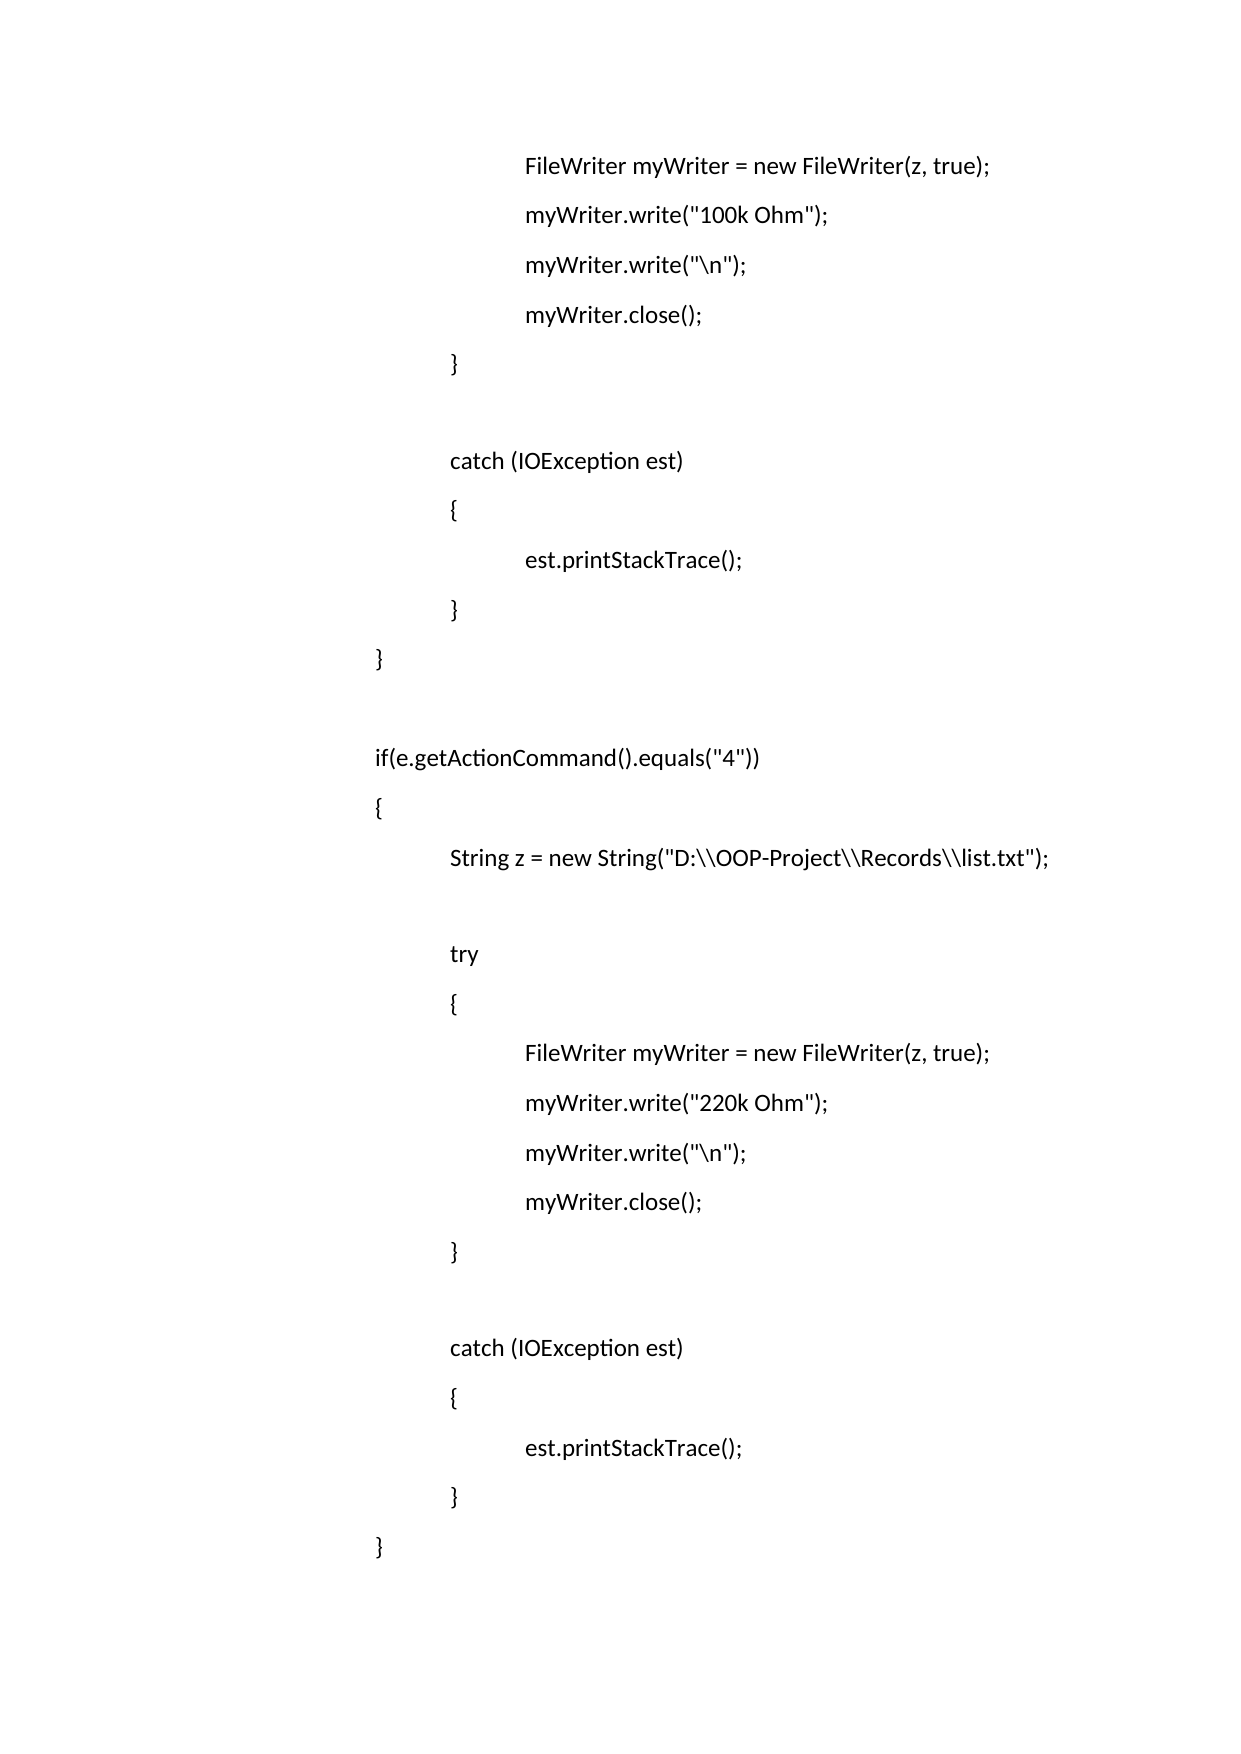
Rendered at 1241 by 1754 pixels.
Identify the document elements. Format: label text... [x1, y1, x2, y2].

text } [150, 1531, 1090, 1561]
text catch (IOException est) [150, 1332, 1090, 1363]
text { [150, 494, 1090, 525]
text } [150, 348, 1090, 379]
text { [150, 792, 1090, 823]
text if(e.getActionCommand().equals("4")) [150, 742, 1090, 773]
text { [150, 1382, 1090, 1413]
text myWriter.write("\n"); [150, 1137, 1090, 1167]
text myWriter.write("\n"); [150, 249, 1090, 280]
text myWriter.write("100k Ohm"); [150, 199, 1090, 230]
text } [150, 594, 1090, 624]
text try [150, 938, 1090, 969]
text est.printStackTrace(); [150, 544, 1090, 575]
text myWriter.close(); [150, 299, 1090, 329]
text FileWriter myWriter = new FileWriter(z, true); [150, 150, 1090, 181]
text } [150, 1481, 1090, 1512]
text myWriter.close(); [150, 1186, 1090, 1217]
text myWriter.write("220k Ohm"); [150, 1087, 1090, 1118]
text FileWriter myWriter = new FileWriter(z, true); [150, 1037, 1090, 1068]
text String z = new String("D:\\OOP-Project\\Records\\list.txt"); [150, 842, 1090, 872]
text } [150, 1236, 1090, 1266]
text catch (IOException est) [150, 445, 1090, 476]
text } [150, 643, 1090, 674]
text est.printStackTrace(); [150, 1432, 1090, 1462]
text { [150, 988, 1090, 1018]
